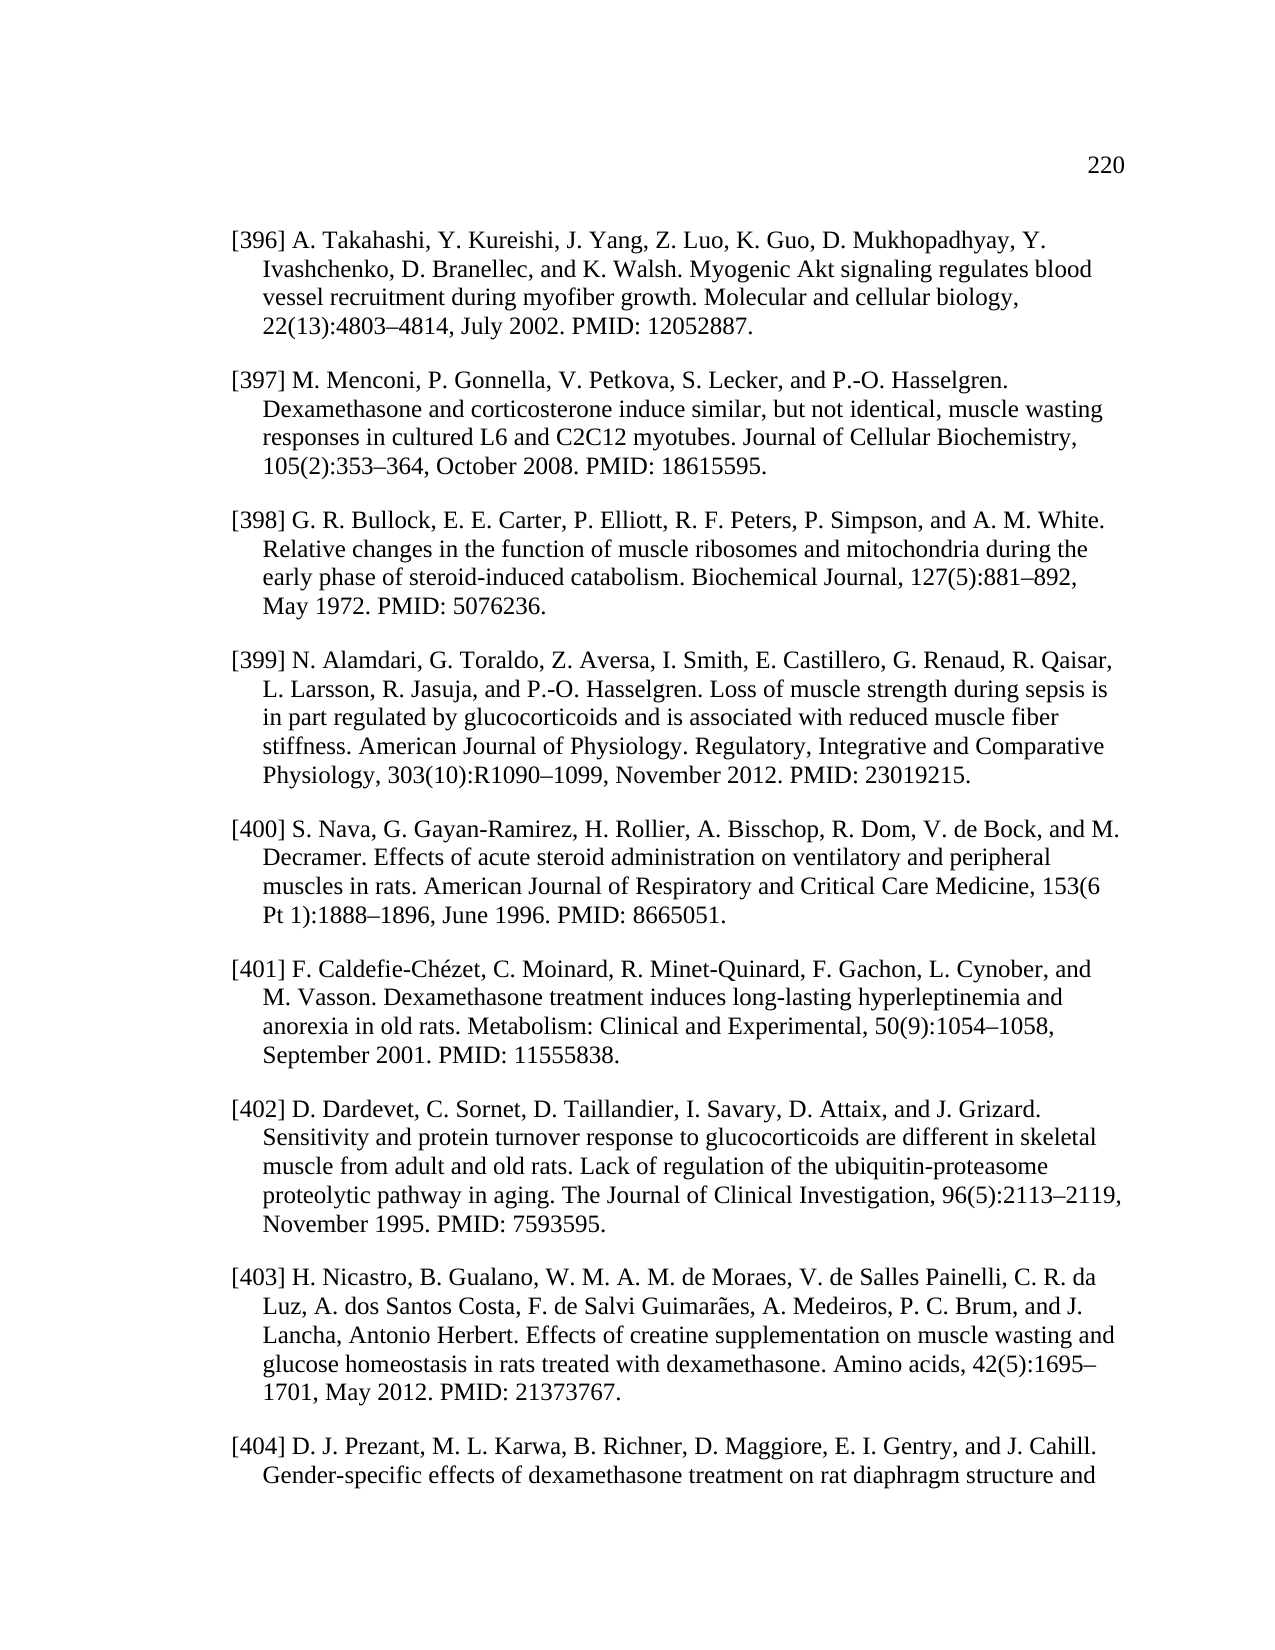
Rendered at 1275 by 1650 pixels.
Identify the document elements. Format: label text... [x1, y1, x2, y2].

text [403] H. Nicastro, B. Gualano, W. M. A. M. de Moraes, V. de Salles Painelli, C. R. da Luz, A. dos Santos Costa, F. de Salvi Guimarães, A. Medeiros, P. C. Brum, and J. Lancha, Antonio Herbert. Effects of creatine supplementation on muscle wasting and glucose homeostasis in rats treated with dexamethasone. Amino acids, 42(5):1695–1701, May 2012. PMID: 21373767. [225, 1262, 1125, 1406]
text [401] F. Caldefie-Chézet, C. Moinard, R. Minet-Quinard, F. Gachon, L. Cynober, and M. Vasson. Dexamethasone treatment induces long-lasting hyperleptinemia and anorexia in old rats. Metabolism: Clinical and Experimental, 50(9):1054–1058, September 2001. PMID: 11555838. [225, 954, 1125, 1069]
text [396] A. Takahashi, Y. Kureishi, J. Yang, Z. Luo, K. Guo, D. Mukhopadhyay, Y. Ivashchenko, D. Branellec, and K. Walsh. Myogenic Akt signaling regulates blood vessel recruitment during myofiber growth. Molecular and cellular biology, 22(13):4803–4814, July 2002. PMID: 12052887. [225, 225, 1125, 340]
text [225, 1431, 1125, 1489]
text [402] D. Dardevet, C. Sornet, D. Taillandier, I. Savary, D. Attaix, and J. Grizard. Sensitivity and protein turnover response to glucocorticoids are different in skeletal muscle from adult and old rats. Lack of regulation of the ubiquitin-proteasome proteolytic pathway in aging. The Journal of Clinical Investigation, 96(5):2113–2119, November 1995. PMID: 7593595. [225, 1094, 1125, 1237]
text [399] N. Alamdari, G. Toraldo, Z. Aversa, I. Smith, E. Castillero, G. Renaud, R. Qaisar, L. Larsson, R. Jasuja, and P.-O. Hasselgren. Loss of muscle strength during sepsis is in part regulated by glucocorticoids and is associated with reduced muscle fiber stiffness. American Journal of Physiology. Regulatory, Integrative and Comparative Physiology, 303(10):R1090–1099, November 2012. PMID: 23019215. [225, 645, 1125, 789]
text [400] S. Nava, G. Gayan-Ramirez, H. Rollier, A. Bisschop, R. Dom, V. de Bock, and M. Decramer. Effects of acute steroid administration on ventilatory and peripheral muscles in rats. American Journal of Respiratory and Critical Care Medicine, 153(6 Pt 1):1888–1896, June 1996. PMID: 8665051. [225, 814, 1125, 929]
text [397] M. Menconi, P. Gonnella, V. Petkova, S. Lecker, and P.-O. Hasselgren. Dexamethasone and corticosterone induce similar, but not identical, muscle wasting responses in cultured L6 and C2C12 myotubes. Journal of Cellular Biochemistry, 105(2):353–364, October 2008. PMID: 18615595. [225, 365, 1125, 480]
text [398] G. R. Bullock, E. E. Carter, P. Elliott, R. F. Peters, P. Simpson, and A. M. White. Relative changes in the function of muscle ribosomes and mitochondria during the early phase of steroid-induced catabolism. Biochemical Journal, 127(5):881–892, May 1972. PMID: 5076236. [225, 505, 1125, 620]
